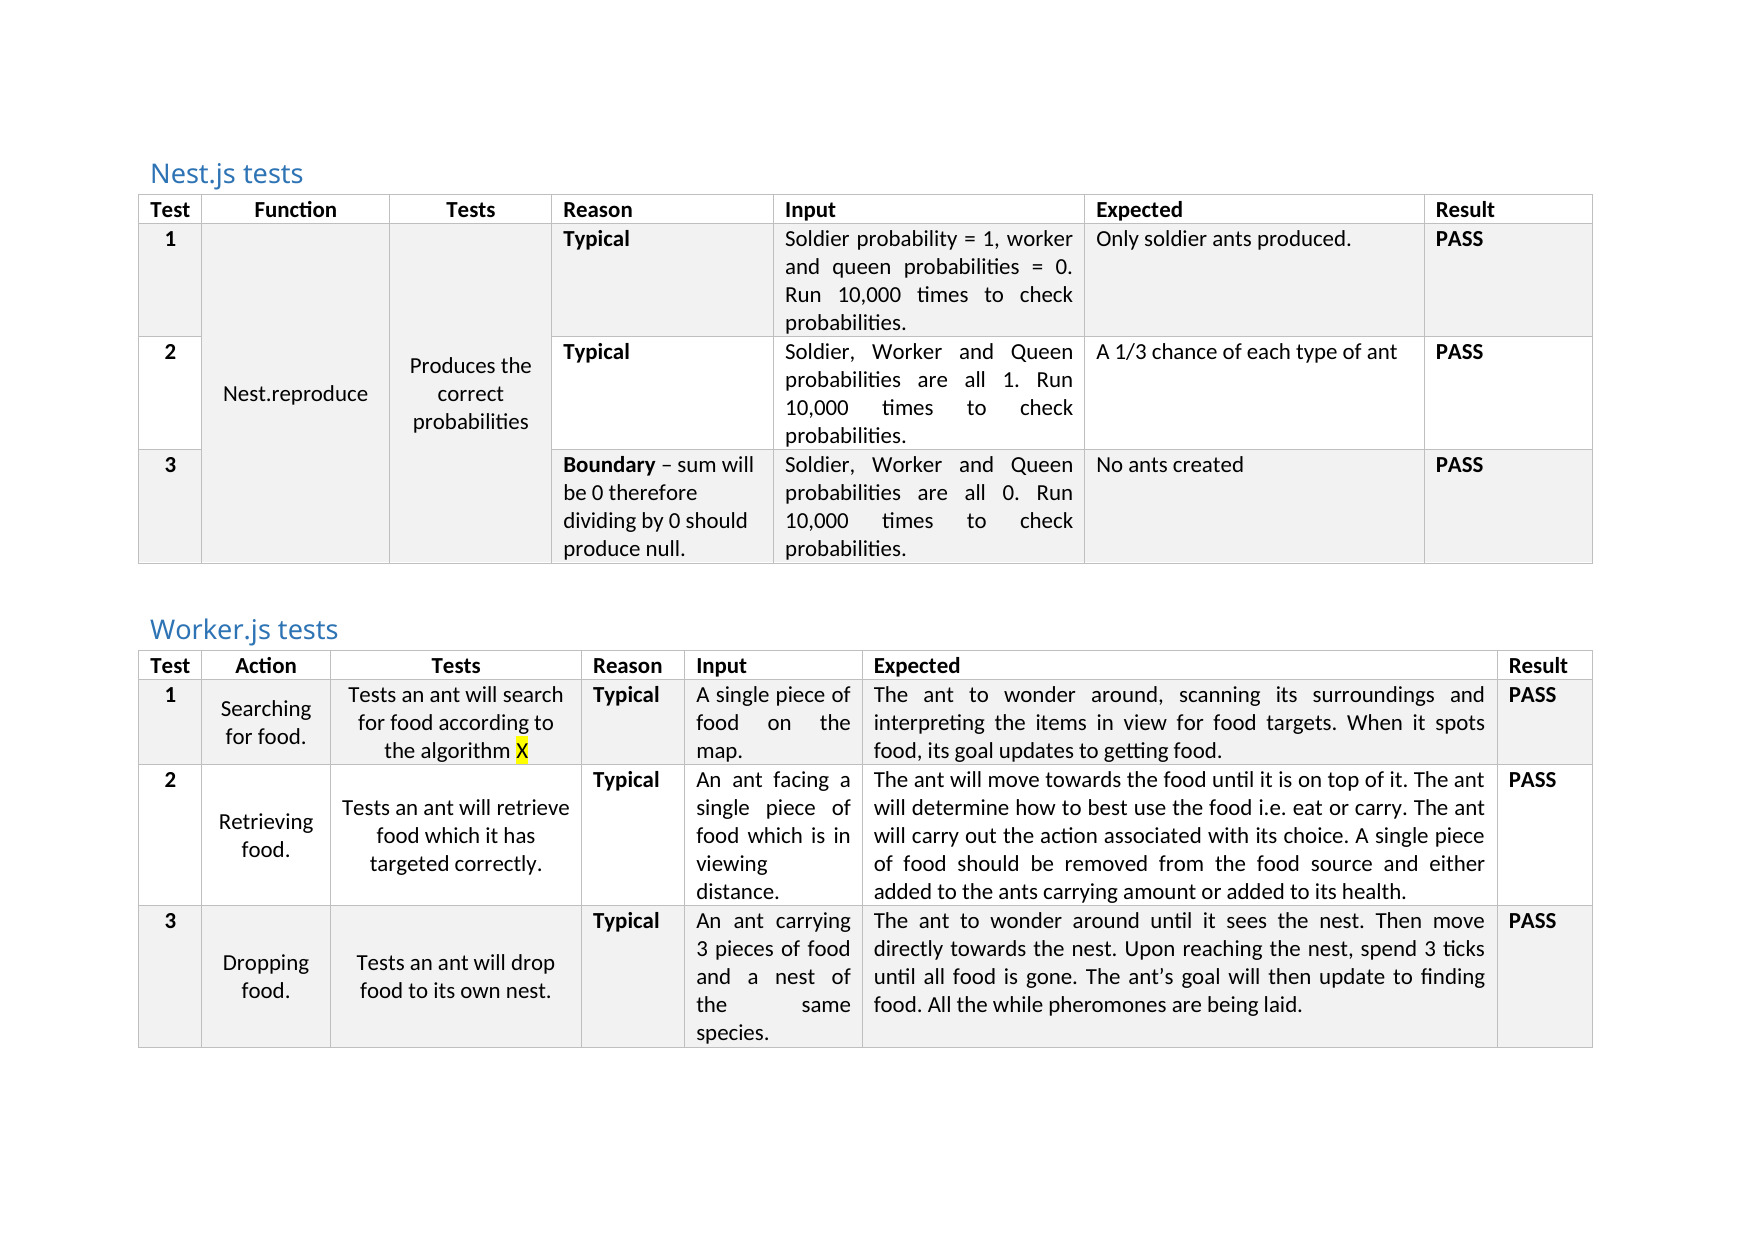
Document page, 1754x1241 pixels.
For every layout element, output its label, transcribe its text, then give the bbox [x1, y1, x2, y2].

table_header Tests [390, 195, 551, 223]
subtitle Worker.js tests [150, 610, 1604, 647]
table_cell PASS [1425, 337, 1592, 449]
table_header Function [202, 195, 389, 223]
table_cell Only soldier ants produced. [1085, 224, 1424, 336]
table_cell Produces the correct probabilities [390, 224, 551, 562]
table_cell Boundary – sum will be 0 therefore dividing by 0 should produce null. [552, 450, 773, 562]
table_cell Typical [582, 680, 684, 764]
table_cell The ant to wonder around, scanning its surroundings and interpreting the items in view for food targets. When it spots food, its goal updates to getting food. [863, 680, 1497, 764]
table_header Result [1498, 651, 1592, 679]
table_cell 3 [139, 906, 201, 1047]
table_cell Typical [582, 906, 684, 1047]
table_cell Soldier, Worker and Queen probabilities are all 1. Run 10,000 times to check probabilities. [774, 337, 1084, 449]
table_cell An ant carrying 3 pieces of food and a nest of the same species. [685, 906, 862, 1047]
table_cell Soldier probability = 1, worker and queen probabilities = 0. Run 10,000 times to check probabilities. [774, 224, 1084, 336]
table_cell The ant will move towards the food until it is on top of it. The ant will determine how to best use the food i.e. eat or carry. The ant will carry out the action associated with its choice. A single piece of food should be removed from the food source and either added to the ants carrying amount or added to its health. [863, 765, 1497, 905]
table_cell Tests an ant will retrieve food which it has targeted correctly. [331, 765, 581, 905]
table_cell Typical [582, 765, 684, 905]
table_cell A single piece of food on the map. [685, 680, 862, 764]
table_cell PASS [1498, 680, 1592, 764]
table_cell PASS [1425, 450, 1592, 562]
table_cell An ant facing a single piece of food which is in viewing distance. [685, 765, 862, 905]
table_cell 1 [139, 680, 201, 764]
subtitle Nest.js tests [150, 154, 1604, 191]
table_header Tests [331, 651, 581, 679]
table_cell Typical [552, 224, 773, 336]
table_cell PASS [1498, 906, 1592, 1047]
table_header Reason [582, 651, 684, 679]
table_header Reason [552, 195, 773, 223]
table_cell 1 [139, 224, 201, 336]
table_cell Searching for food. [202, 680, 330, 764]
table_header Input [685, 651, 862, 679]
table_cell 2 [139, 765, 201, 905]
table_cell Dropping food. [202, 906, 330, 1047]
table_header Expected [863, 651, 1497, 679]
table_header Action [202, 651, 330, 679]
table_cell PASS [1498, 765, 1592, 905]
table_cell Soldier, Worker and Queen probabilities are all 0. Run 10,000 times to check probabilities. [774, 450, 1084, 562]
table_cell Nest.reproduce [202, 224, 389, 562]
table_cell Tests an ant will drop food to its own nest. [331, 906, 581, 1047]
table_cell 3 [139, 450, 201, 562]
table_cell A 1/3 chance of each type of ant [1085, 337, 1424, 449]
table_cell No ants created [1085, 450, 1424, 562]
table_cell PASS [1425, 224, 1592, 336]
table_header Input [774, 195, 1084, 223]
table_header Result [1425, 195, 1592, 223]
table_cell 2 [139, 337, 201, 449]
table_header Expected [1085, 195, 1424, 223]
table_cell Typical [552, 337, 773, 449]
table_cell The ant to wonder around until it sees the nest. Then move directly towards the nest. Upon reaching the nest, spend 3 ticks until all food is gone. The ant’s goal will then update to finding food. All the while pheromones are being laid. [863, 906, 1497, 1047]
table_cell Retrieving food. [202, 765, 330, 905]
table_cell Tests an ant will search for food according to the algorithm X [331, 680, 581, 764]
